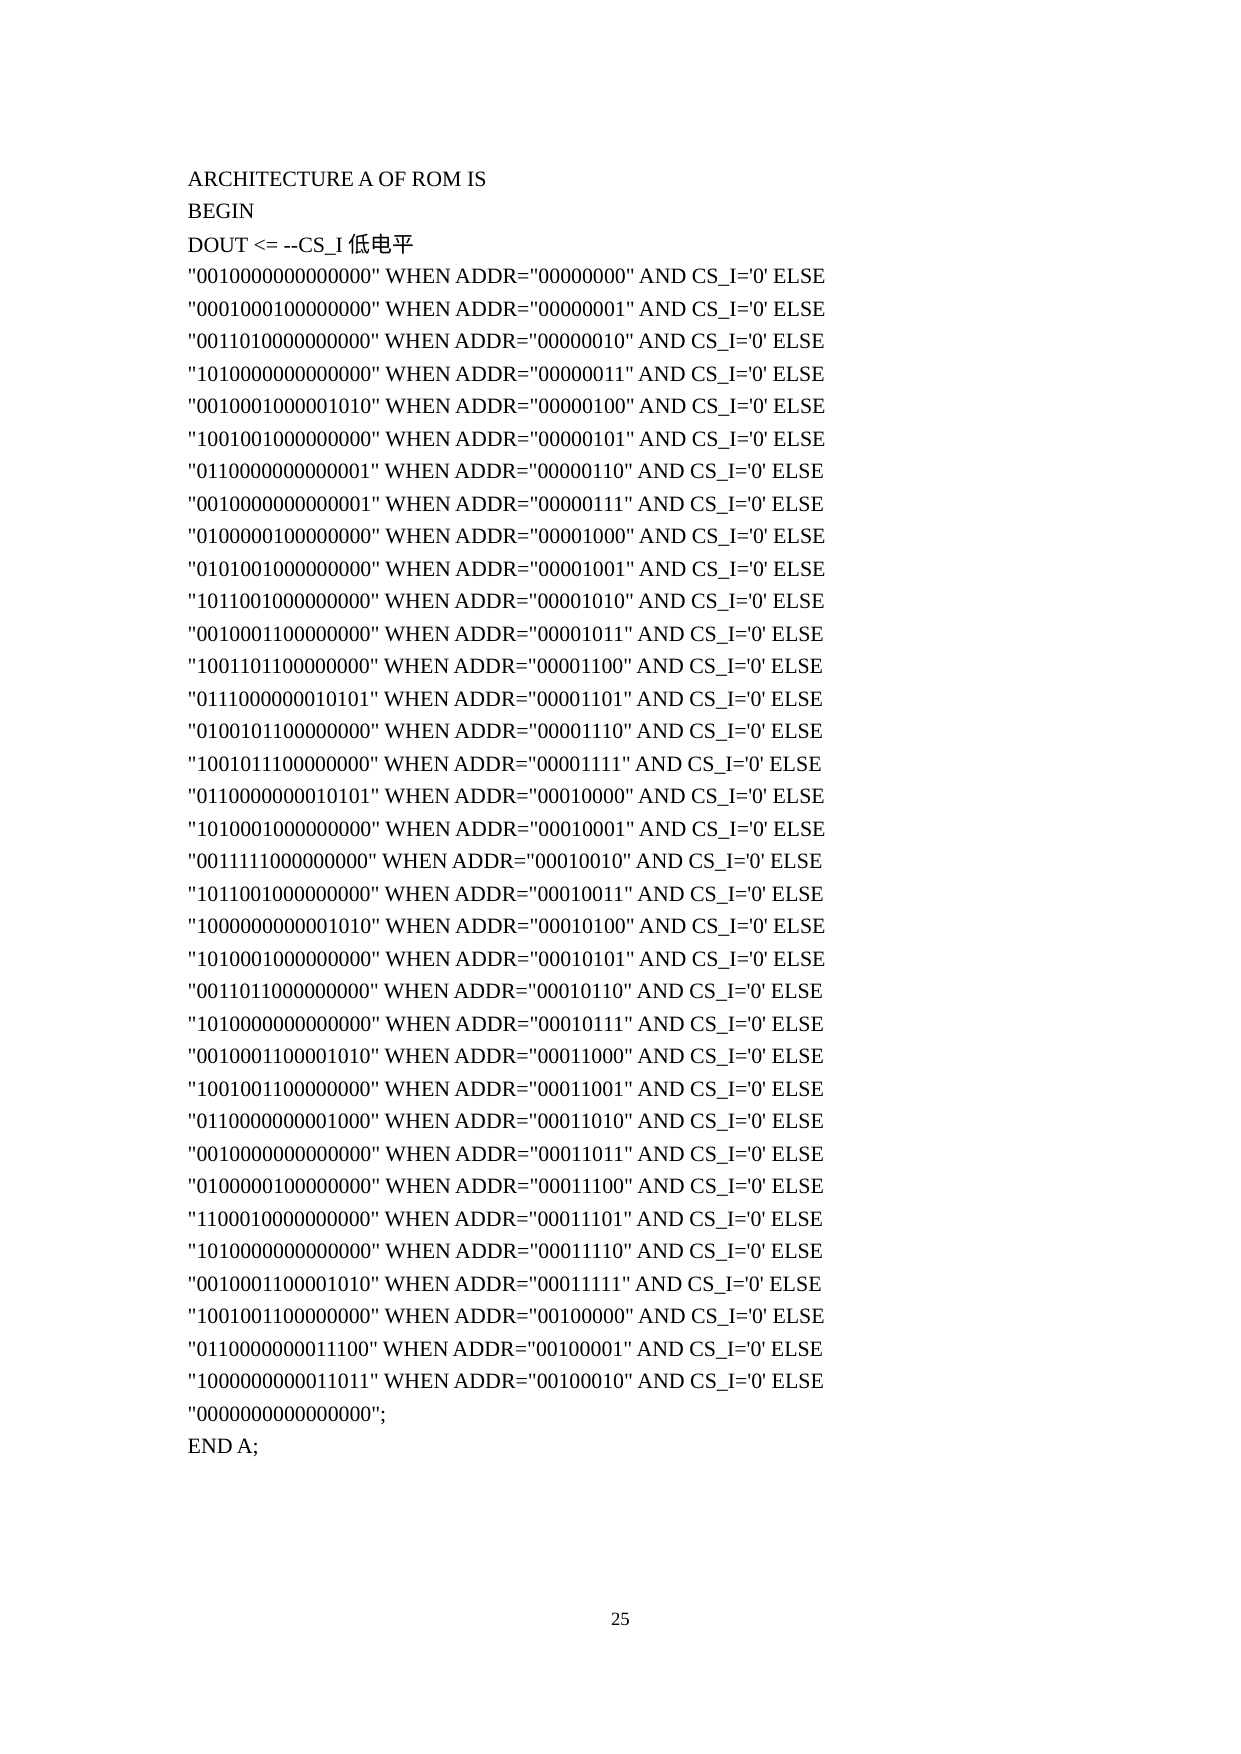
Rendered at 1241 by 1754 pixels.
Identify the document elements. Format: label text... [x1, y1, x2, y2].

text DOUT <= --CS_I 低电平 [187, 227, 1053, 259]
text "1011001000000000" WHEN ADDR="00010011" AND CS_I='0' ELSE [187, 877, 1053, 909]
text "1000000000001010" WHEN ADDR="00010100" AND CS_I='0' ELSE [187, 909, 1053, 942]
text "1001001100000000" WHEN ADDR="00100000" AND CS_I='0' ELSE [187, 1299, 1053, 1332]
text "1001011100000000" WHEN ADDR="00001111" AND CS_I='0' ELSE [187, 747, 1053, 779]
text END A; [187, 1429, 1053, 1462]
text "0110000000000001" WHEN ADDR="00000110" AND CS_I='0' ELSE [187, 454, 1053, 487]
text "1011001000000000" WHEN ADDR="00001010" AND CS_I='0' ELSE [187, 584, 1053, 617]
text "0001000100000000" WHEN ADDR="00000001" AND CS_I='0' ELSE [187, 292, 1053, 324]
text "0110000000011100" WHEN ADDR="00100001" AND CS_I='0' ELSE [187, 1332, 1053, 1364]
text "1010000000000000" WHEN ADDR="00010111" AND CS_I='0' ELSE [187, 1007, 1053, 1039]
text "0100101100000000" WHEN ADDR="00001110" AND CS_I='0' ELSE [187, 714, 1053, 747]
text "0011011000000000" WHEN ADDR="00010110" AND CS_I='0' ELSE [187, 974, 1053, 1007]
text "1010000000000000" WHEN ADDR="00000011" AND CS_I='0' ELSE [187, 357, 1053, 389]
text "0010000000000001" WHEN ADDR="00000111" AND CS_I='0' ELSE [187, 487, 1053, 519]
text "1010001000000000" WHEN ADDR="00010001" AND CS_I='0' ELSE [187, 812, 1053, 844]
text ARCHITECTURE A OF ROM IS [187, 162, 1053, 194]
text "1001001100000000" WHEN ADDR="00011001" AND CS_I='0' ELSE [187, 1072, 1053, 1104]
text BEGIN [187, 194, 1053, 227]
text "0110000000001000" WHEN ADDR="00011010" AND CS_I='0' ELSE [187, 1104, 1053, 1137]
text "0010001100001010" WHEN ADDR="00011000" AND CS_I='0' ELSE [187, 1039, 1053, 1072]
text "1100010000000000" WHEN ADDR="00011101" AND CS_I='0' ELSE [187, 1202, 1053, 1234]
text "0011111000000000" WHEN ADDR="00010010" AND CS_I='0' ELSE [187, 844, 1053, 877]
text "0010000000000000" WHEN ADDR="00000000" AND CS_I='0' ELSE [187, 259, 1053, 292]
text "0110000000010101" WHEN ADDR="00010000" AND CS_I='0' ELSE [187, 779, 1053, 812]
text "0000000000000000"; [187, 1397, 1053, 1429]
text "0100000100000000" WHEN ADDR="00001000" AND CS_I='0' ELSE [187, 519, 1053, 552]
text "0011010000000000" WHEN ADDR="00000010" AND CS_I='0' ELSE [187, 324, 1053, 357]
text "0010001000001010" WHEN ADDR="00000100" AND CS_I='0' ELSE [187, 389, 1053, 422]
text "1001101100000000" WHEN ADDR="00001100" AND CS_I='0' ELSE [187, 649, 1053, 682]
text "1010000000000000" WHEN ADDR="00011110" AND CS_I='0' ELSE [187, 1234, 1053, 1267]
text "0111000000010101" WHEN ADDR="00001101" AND CS_I='0' ELSE [187, 682, 1053, 714]
text "0100000100000000" WHEN ADDR="00011100" AND CS_I='0' ELSE [187, 1169, 1053, 1202]
text "0101001000000000" WHEN ADDR="00001001" AND CS_I='0' ELSE [187, 552, 1053, 584]
text "0010001100001010" WHEN ADDR="00011111" AND CS_I='0' ELSE [187, 1267, 1053, 1299]
text "1010001000000000" WHEN ADDR="00010101" AND CS_I='0' ELSE [187, 942, 1053, 974]
text "0010000000000000" WHEN ADDR="00011011" AND CS_I='0' ELSE [187, 1137, 1053, 1169]
text "1001001000000000" WHEN ADDR="00000101" AND CS_I='0' ELSE [187, 422, 1053, 454]
text "1000000000011011" WHEN ADDR="00100010" AND CS_I='0' ELSE [187, 1364, 1053, 1397]
text "0010001100000000" WHEN ADDR="00001011" AND CS_I='0' ELSE [187, 617, 1053, 649]
